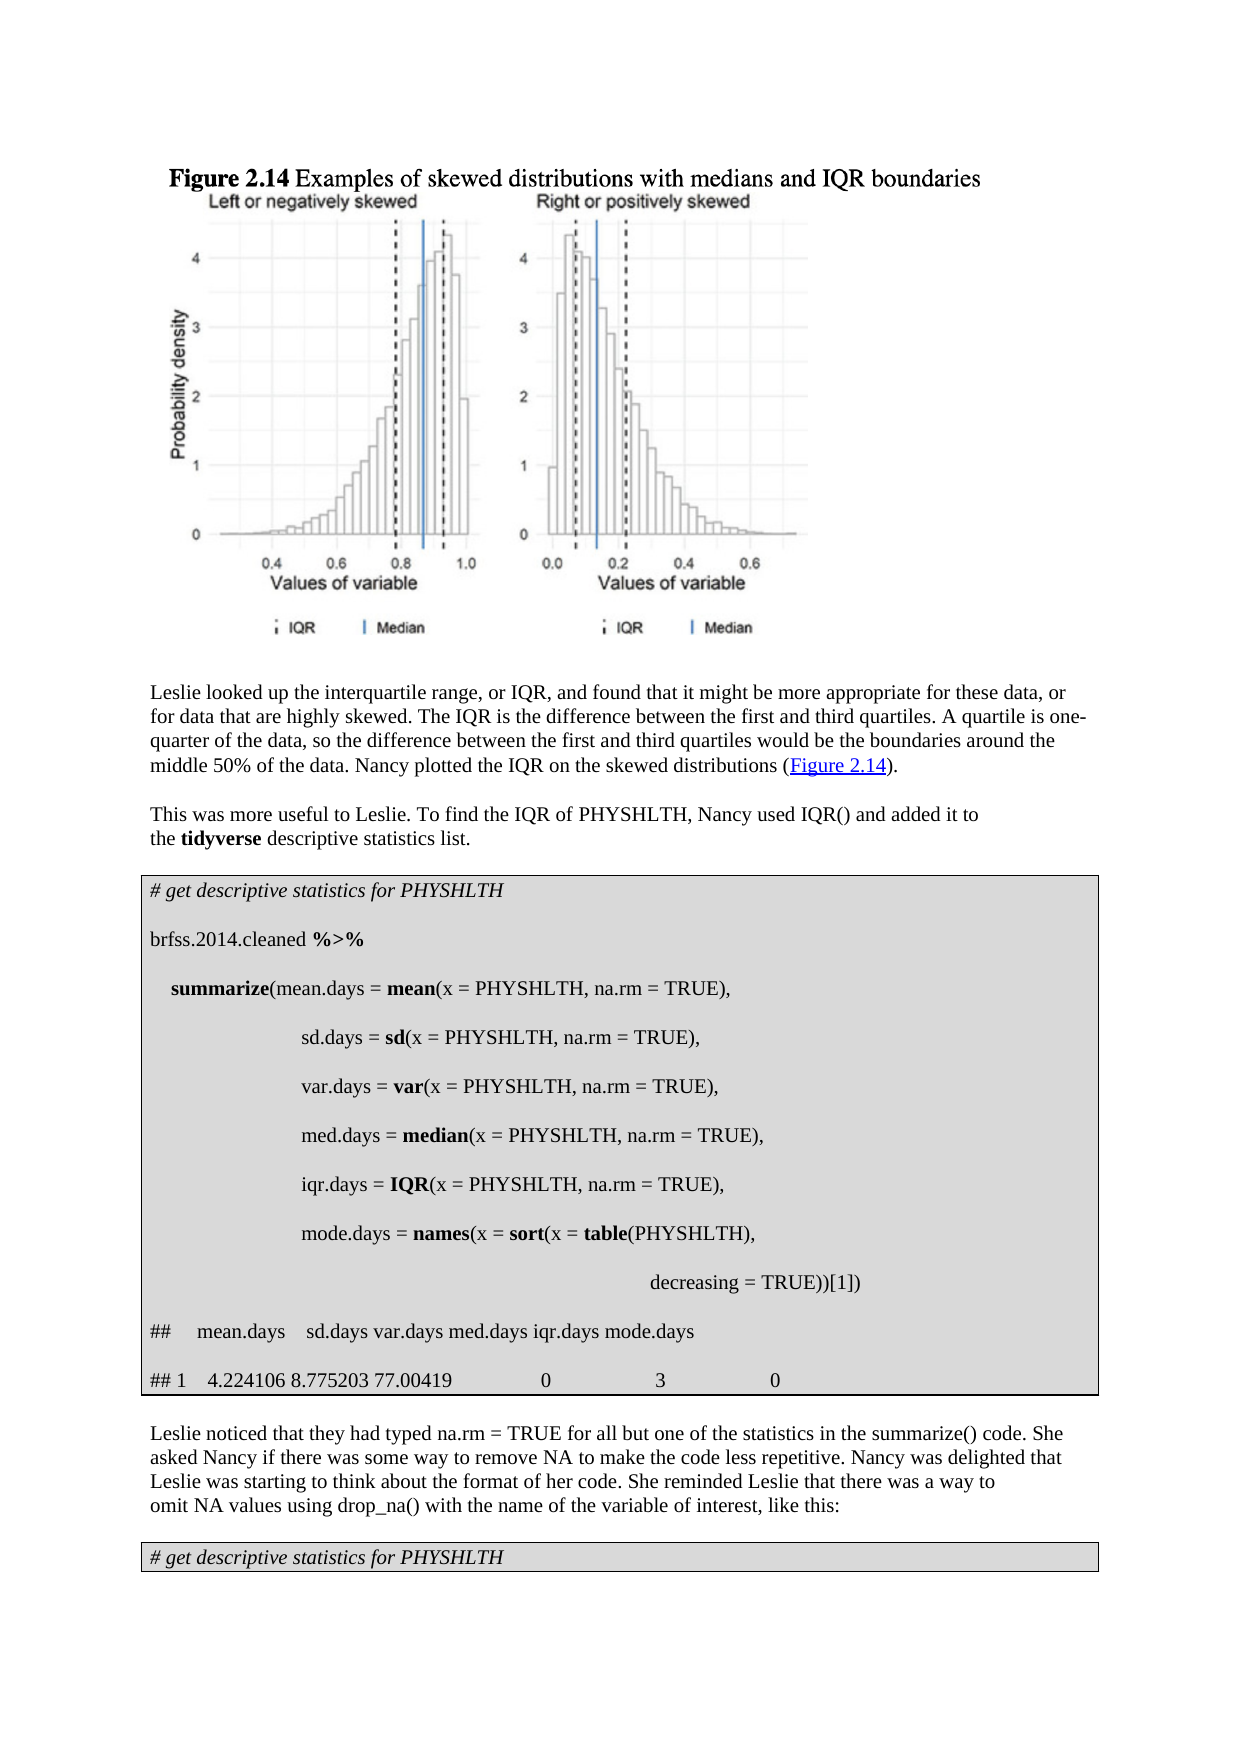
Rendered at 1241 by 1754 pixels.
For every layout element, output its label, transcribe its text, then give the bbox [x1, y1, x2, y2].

text ## 1 4.224106 8.775203 77.00419 0 3 0 [142, 1365, 1098, 1394]
text ## mean.days sd.days var.days med.days iqr.days mode.days [142, 1316, 1098, 1343]
picture [150, 150, 1090, 656]
text var.days = var(x = PHYSHLTH, na.rm = TRUE), [142, 1071, 1098, 1098]
text summarize(mean.days = mean(x = PHYSHLTH, na.rm = TRUE), [142, 973, 1098, 1000]
text decreasing = TRUE))[1]) [142, 1267, 1098, 1294]
text # get descriptive statistics for PHYSHLTH [142, 1543, 1098, 1571]
text Leslie looked up the interquartile range, or IQR, and found that it might be more appropriate for these data, or for data that are highly skewed. The IQR is the difference between the first and third quartiles. A quartile is one-quarter of the data, so the difference between the first and third quartiles would be the boundaries around the middle 50% of the data. Nancy plotted the IQR on the skewed distributions (Figure 2.14). [150, 680, 1090, 777]
text med.days = median(x = PHYSHLTH, na.rm = TRUE), [142, 1120, 1098, 1147]
text mode.days = names(x = sort(x = table(PHYSHLTH), [142, 1218, 1098, 1245]
text sd.days = sd(x = PHYSHLTH, na.rm = TRUE), [142, 1022, 1098, 1049]
text # get descriptive statistics for PHYSHLTH [142, 876, 1098, 902]
text iqr.days = IQR(x = PHYSHLTH, na.rm = TRUE), [142, 1169, 1098, 1196]
text This was more useful to Leslie. To find the IQR of PHYSHLTH, Nancy used IQR() and added it to the tidyverse descriptive statistics list. [150, 802, 1090, 850]
text Leslie noticed that they had typed na.rm = TRUE for all but one of the statistics in the summarize() code. She asked Nancy if there was some way to remove NA to make the code less repetitive. Nancy was delighted that Leslie was starting to think about the format of her code. She reminded Leslie that there was a way to omit NA values using drop_na() with the name of the variable of interest, like this: [150, 1421, 1090, 1517]
text brfss.2014.cleaned %>% [142, 924, 1098, 951]
